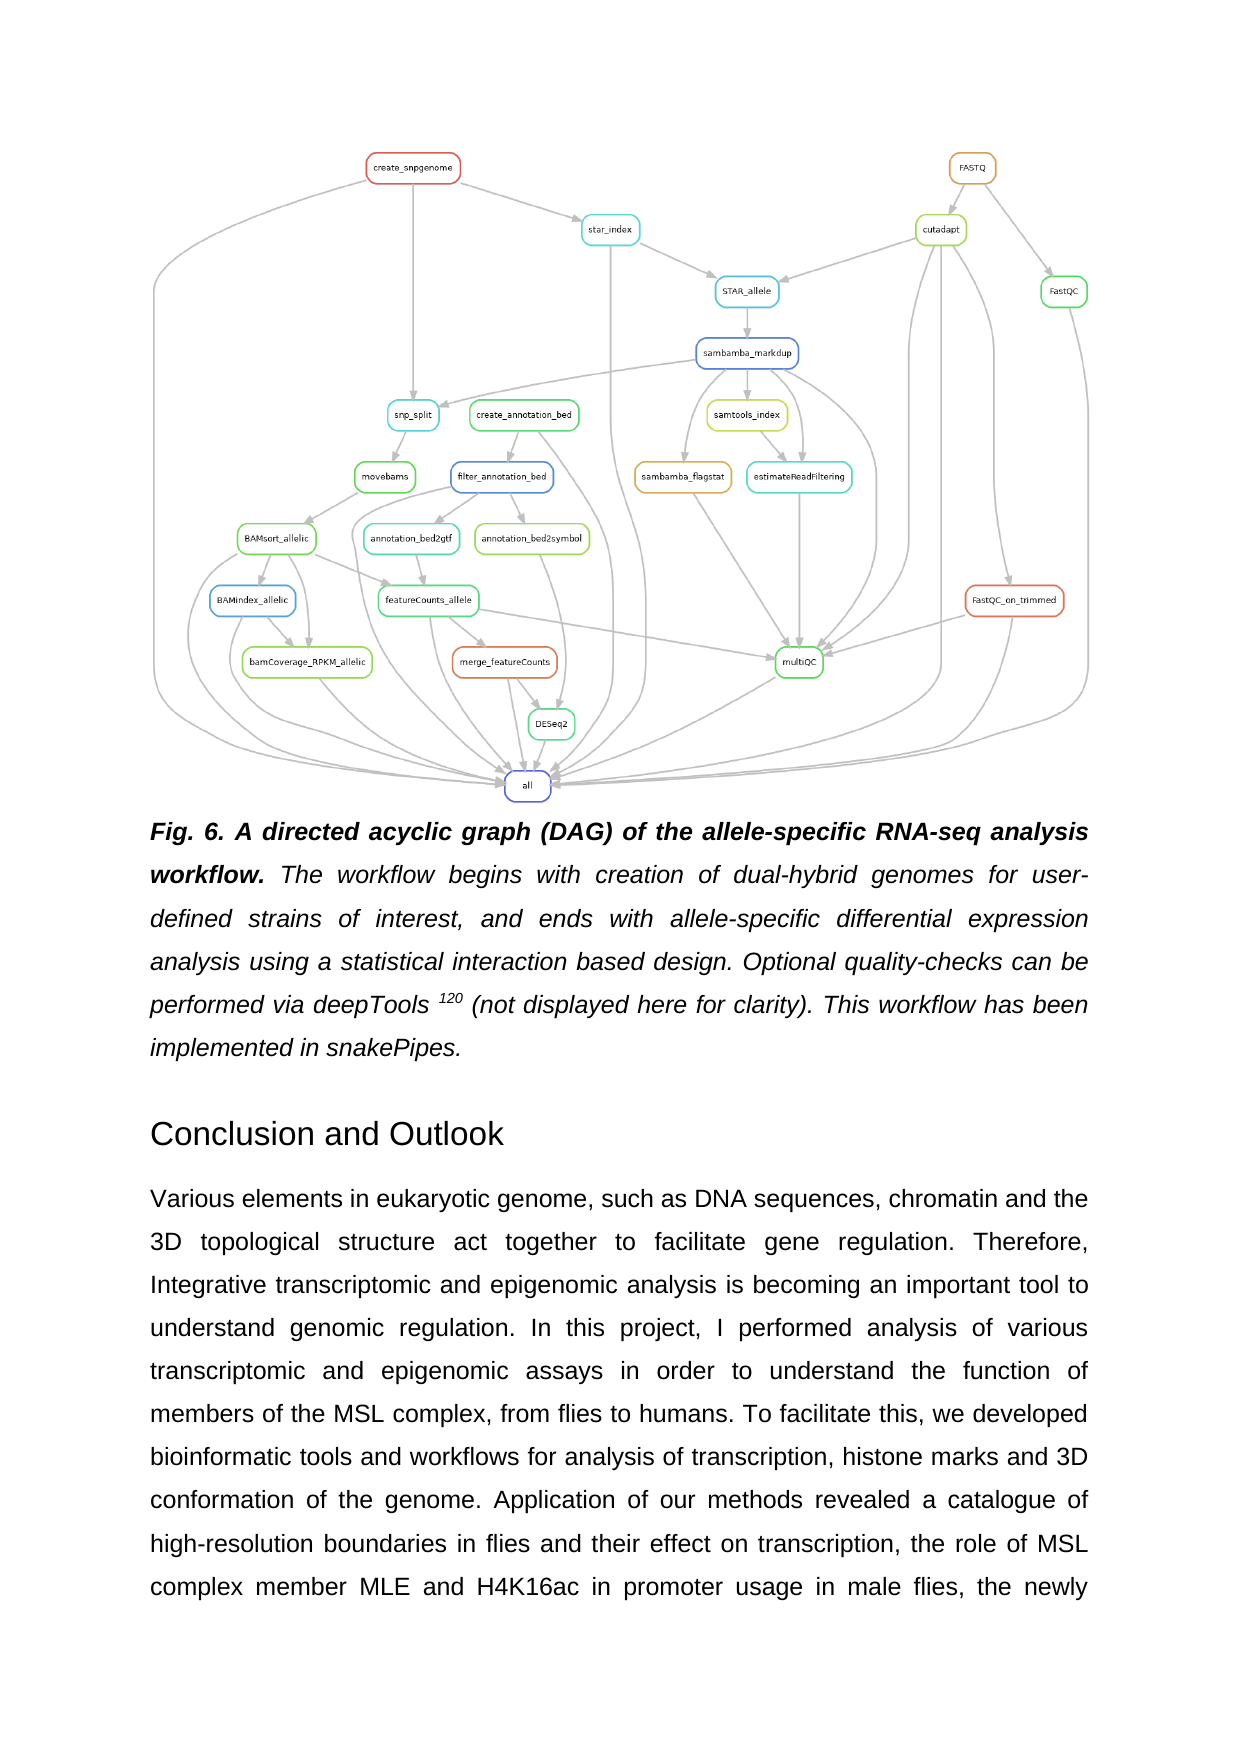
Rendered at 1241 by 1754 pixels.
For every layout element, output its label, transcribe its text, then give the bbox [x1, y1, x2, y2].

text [150, 1184, 1090, 1601]
picture [150, 150, 1091, 805]
text Fig. 6. A directed acyclic graph (DAG) of the allele-specific RNA-seq analysis workflow. The workflow begins with creation of dual-hybrid genomes for user-defined strains of interest, and ends with allele-specific differential expression analysis using a statistical interaction based design. Optional quality-checks can be performed via deepTools 120 (not displayed here for clarity). This workflow has been implemented in snakePipes. [150, 817, 1090, 1062]
subtitle Conclusion and Outlook [150, 1113, 1090, 1152]
